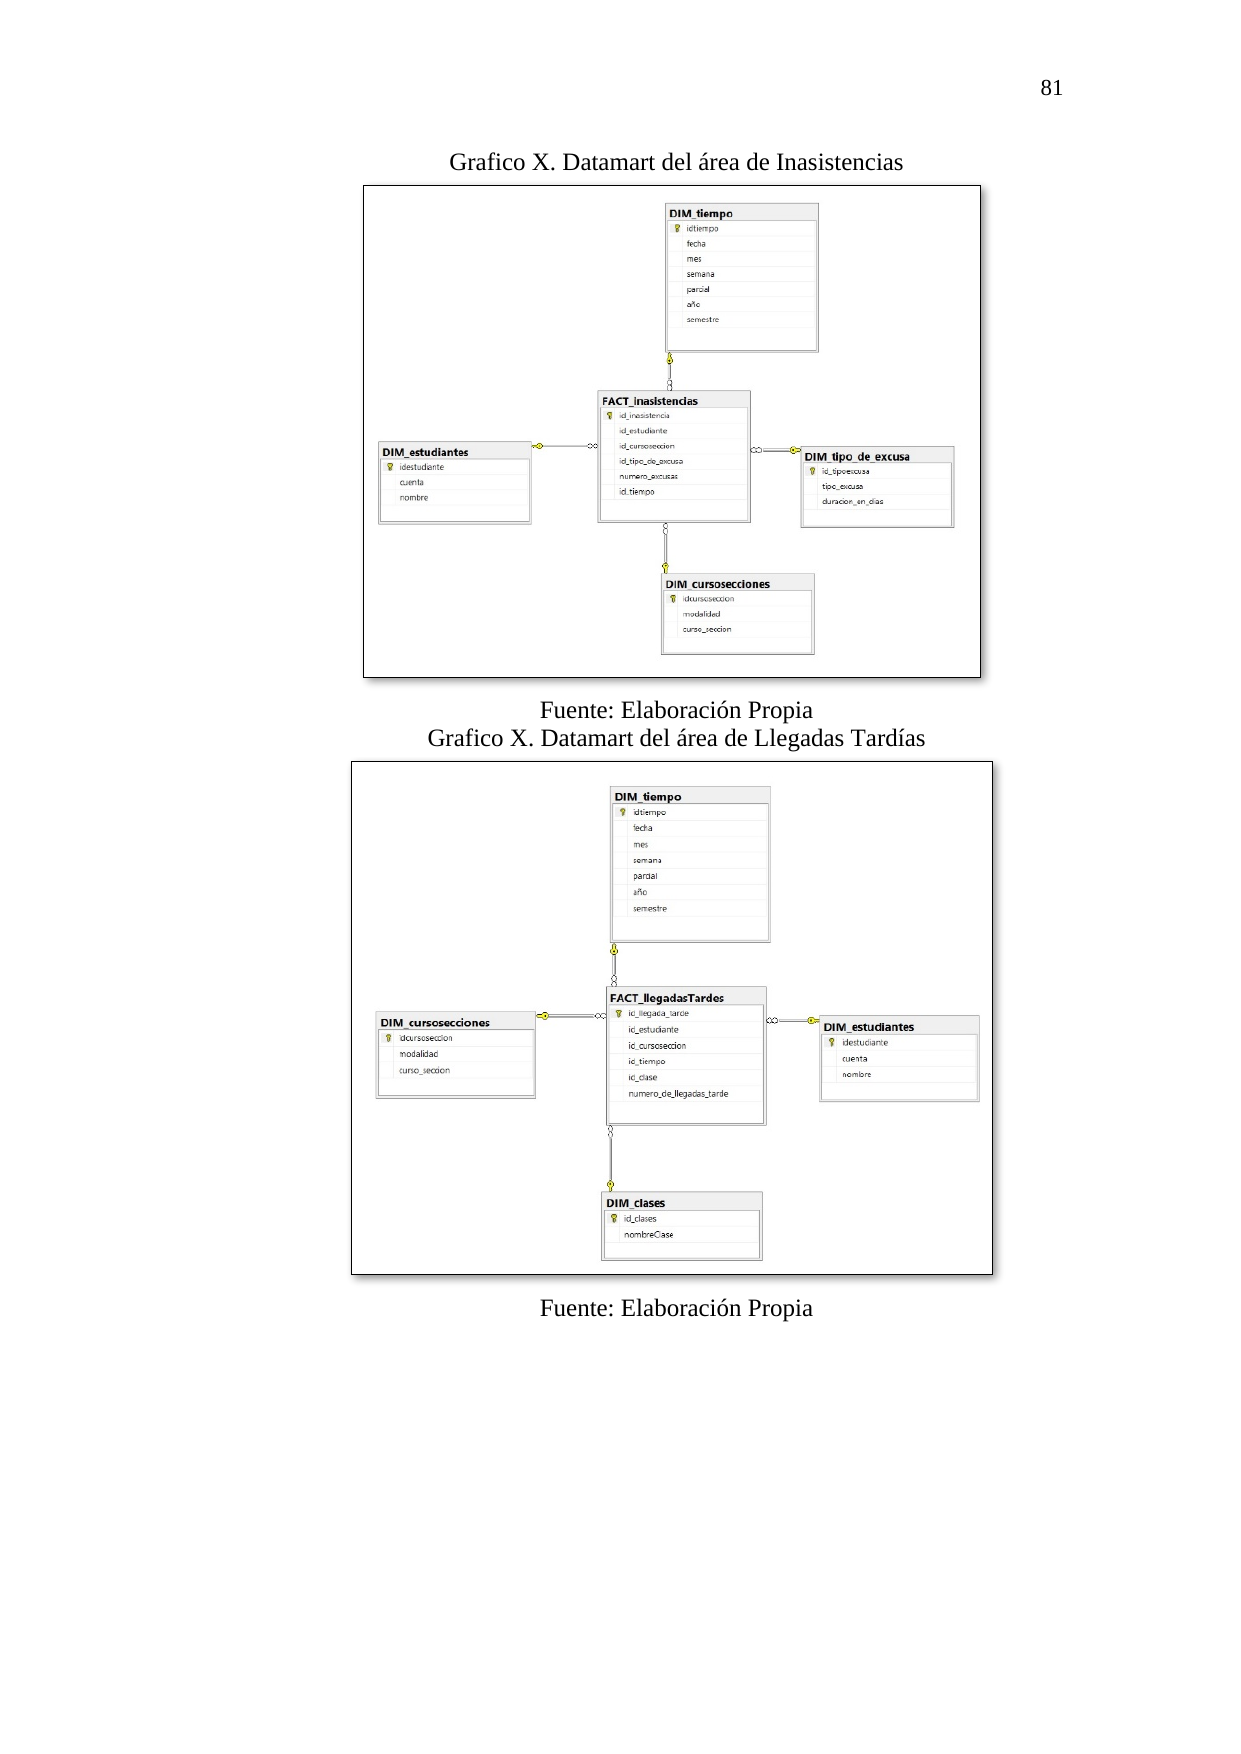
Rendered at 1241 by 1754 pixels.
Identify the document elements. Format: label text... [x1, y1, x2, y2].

picture [364, 186, 980, 677]
picture [352, 762, 992, 1274]
list Fuente: Elaboración Propia [289, 1293, 1063, 1322]
list Fuente: Elaboración Propia [289, 695, 1063, 723]
